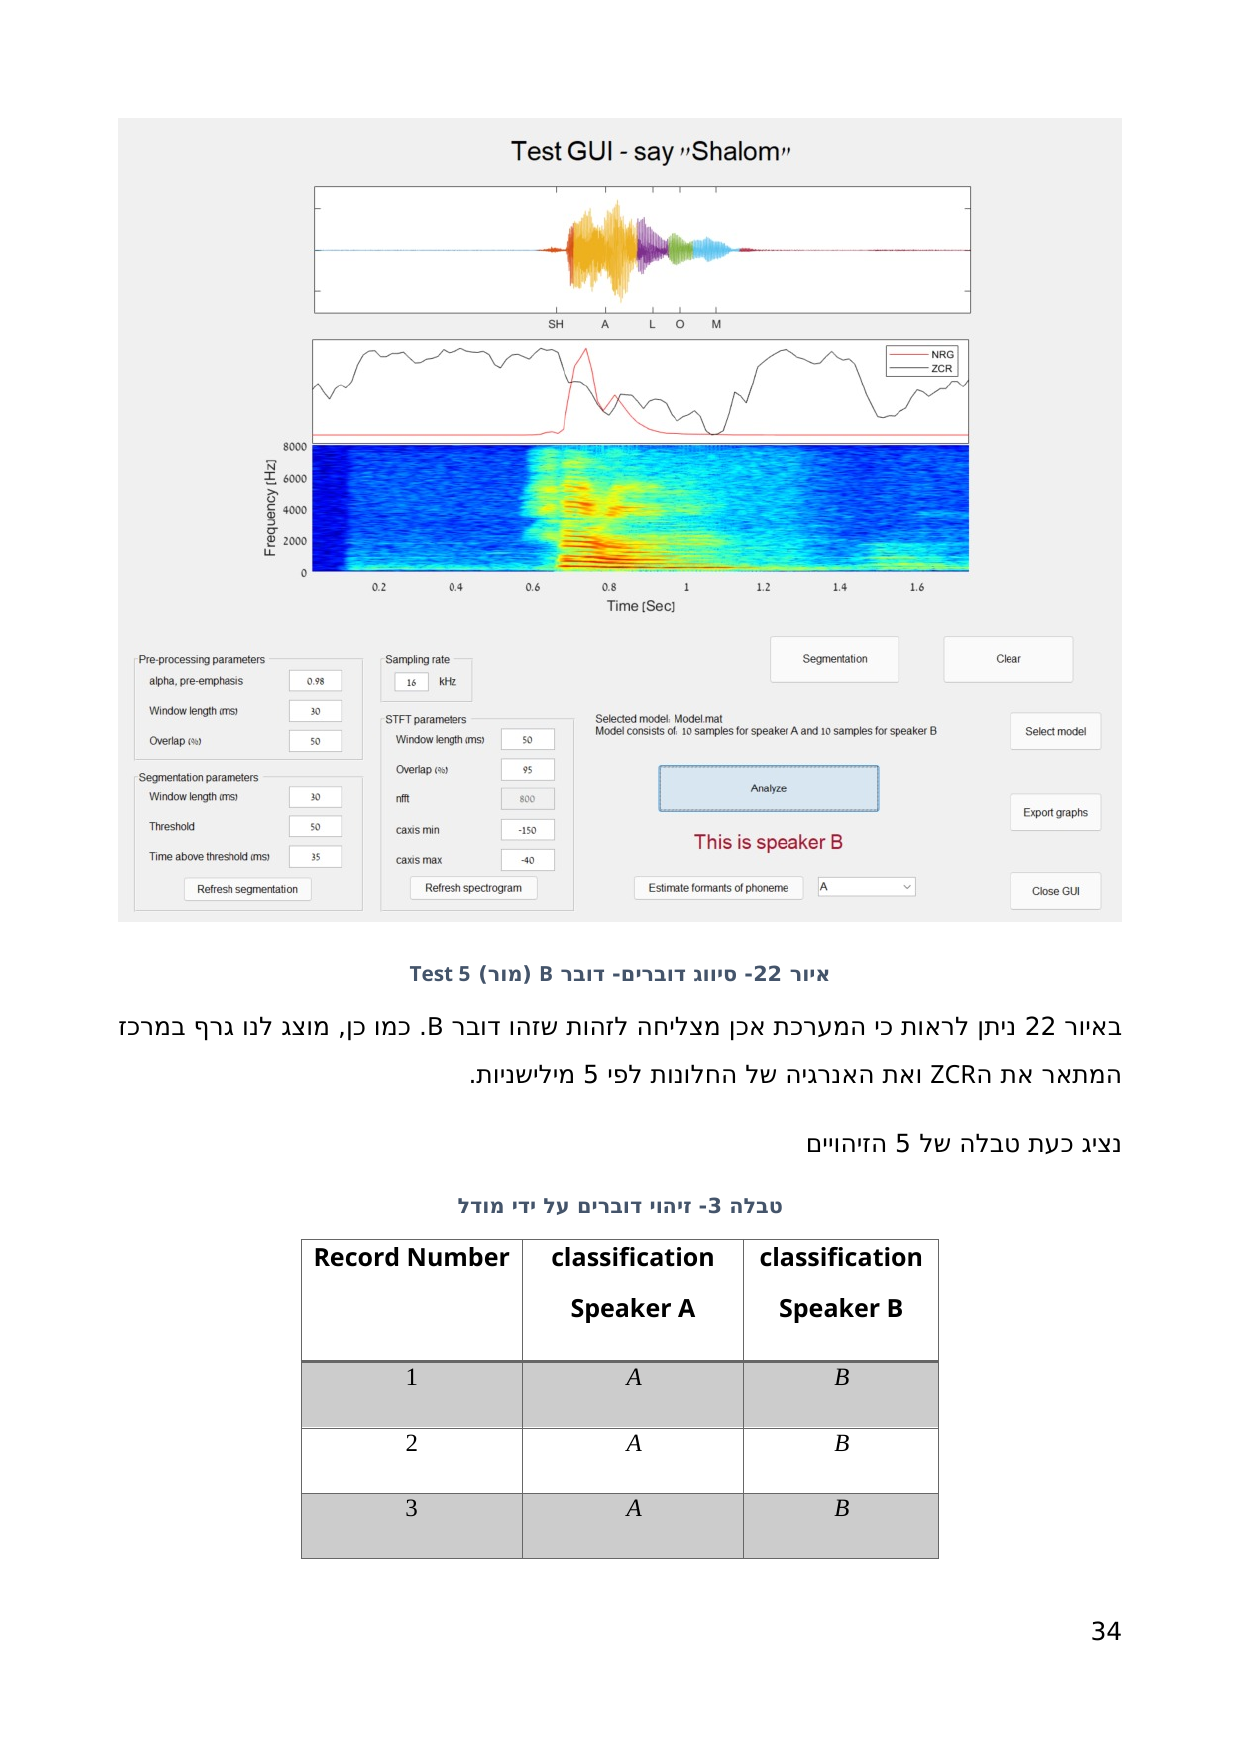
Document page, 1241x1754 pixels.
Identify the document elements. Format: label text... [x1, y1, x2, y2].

table_cell [744, 1429, 938, 1493]
picture [118, 118, 1122, 922]
table_cell [744, 1363, 938, 1427]
table_header Record Number [302, 1240, 522, 1360]
table_cell [523, 1494, 743, 1558]
table_cell [523, 1429, 743, 1493]
text באיור 22 ניתן לראות כי המערכת אכן מצליחה לזהות שזהו דובר B. כמו כן, מוצג לנו גרף במרכז המתאר את הZCR ואת האנרגיה של החלונות לפי 5 מילישניות. [118, 1008, 1122, 1091]
table_cell [302, 1363, 522, 1427]
text איור 22- סיווג דוברים- דובר B (מור) Test 5 [118, 959, 1122, 988]
text נציג כעת טבלה של 5 הזיהויים [118, 1129, 1122, 1158]
table_cell [302, 1429, 522, 1493]
table_header classification Speaker B [744, 1240, 938, 1360]
table_cell [744, 1494, 938, 1558]
text טבלה 3- זיהוי דוברים על ידי מודל [118, 1194, 1122, 1218]
table_cell [302, 1494, 522, 1558]
table_header classification Speaker A [523, 1240, 743, 1360]
table_cell [523, 1363, 743, 1427]
